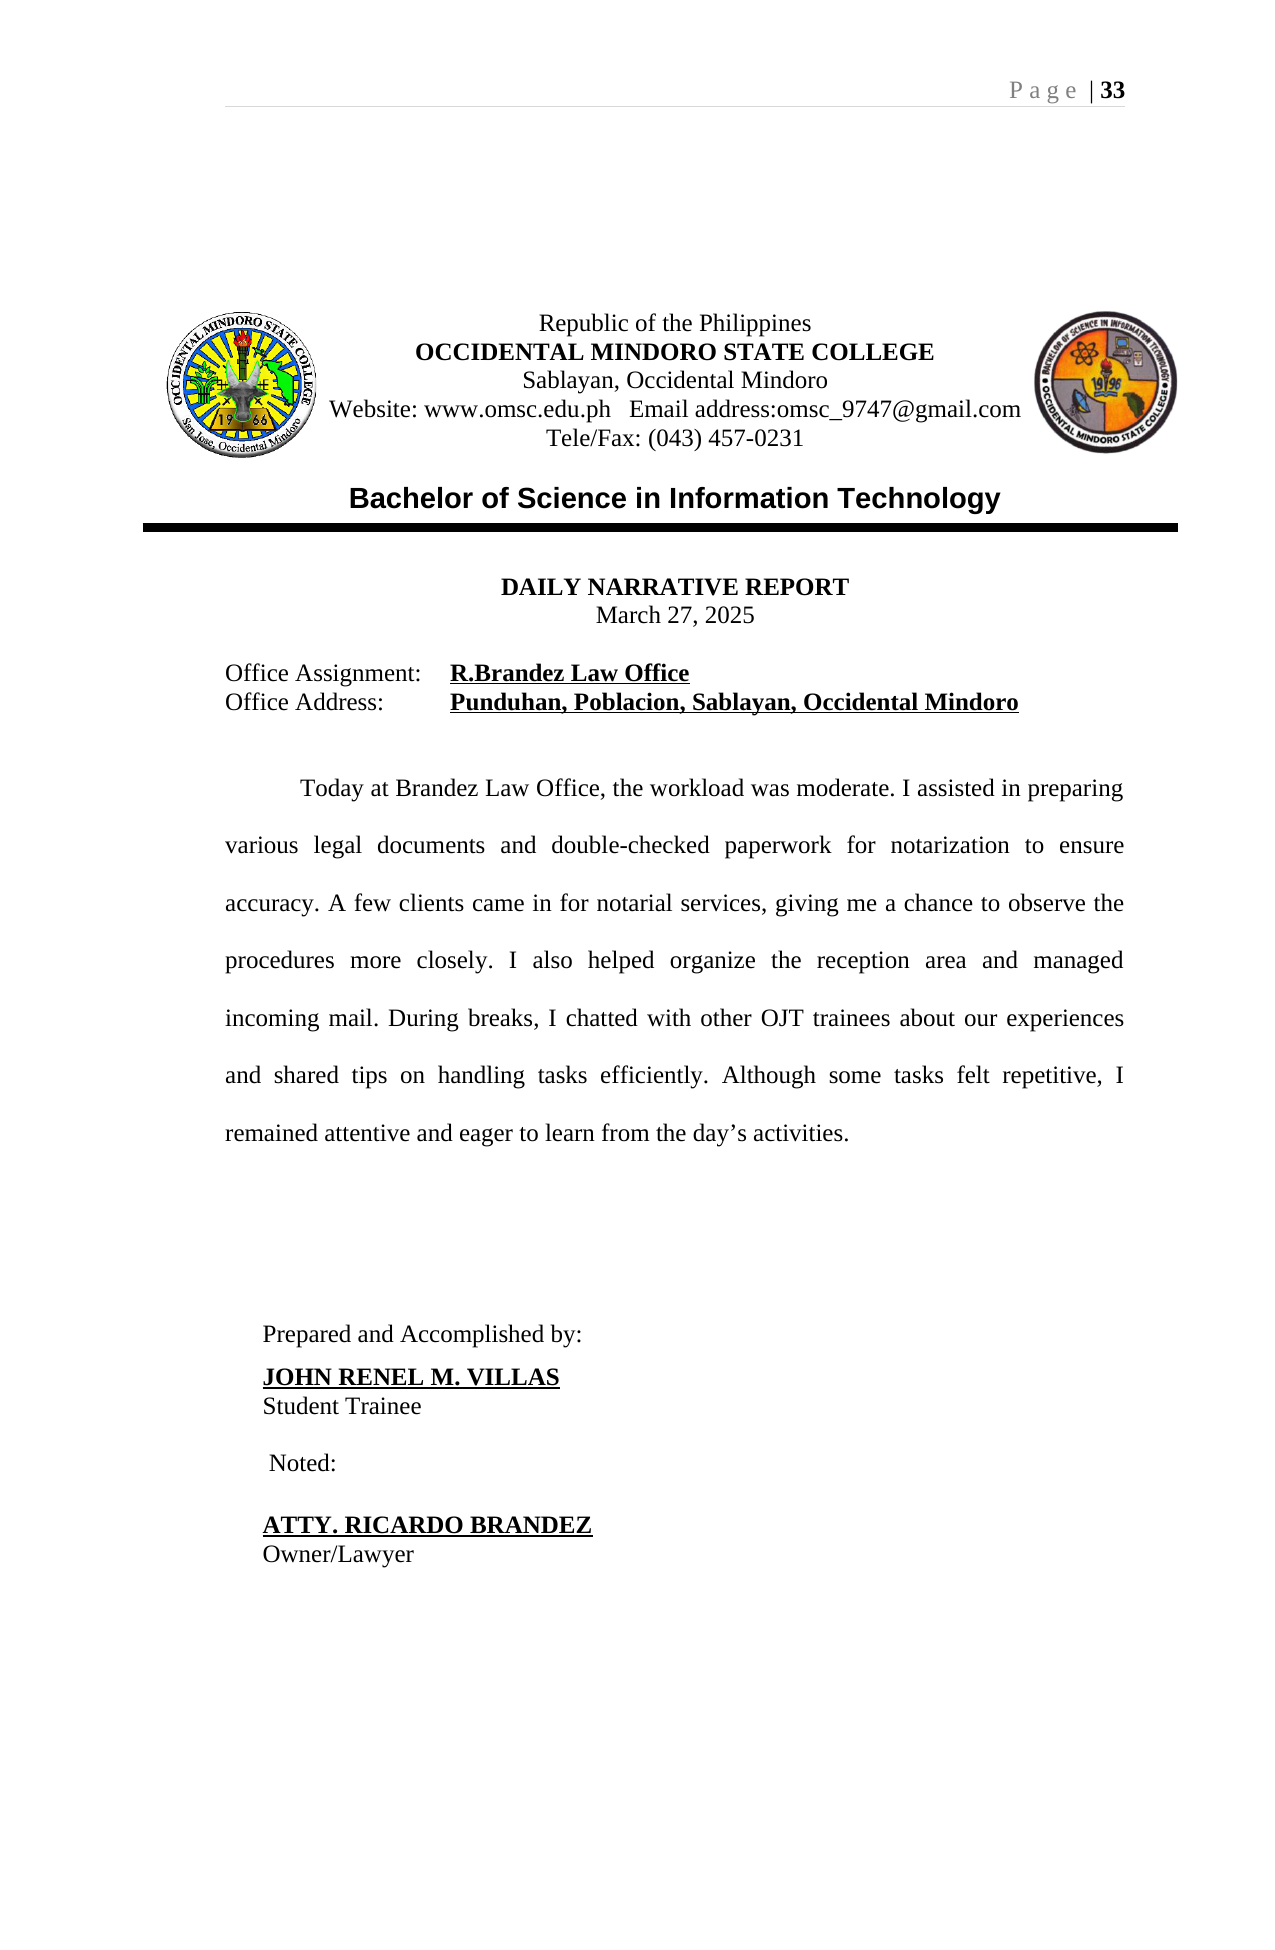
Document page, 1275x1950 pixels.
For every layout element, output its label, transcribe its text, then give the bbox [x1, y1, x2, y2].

text Sablayan, Occidental Mindoro [317, 366, 1032, 394]
text Owner/Lawyer [225, 1539, 1125, 1568]
text Office Address: Punduhan, Poblacion, Sablayan, Occidental Mindoro [225, 687, 1125, 715]
text ATTY. RICARDO BRANDEZ [225, 1510, 1125, 1539]
text Office Assignment: R.Brandez Law Office [225, 658, 1125, 687]
text Republic of the Philippines [225, 308, 1125, 337]
text OCCIDENTAL MINDORO STATE COLLEGE [317, 337, 1032, 366]
text Tele/Fax: (043) 457-0231 [317, 423, 1032, 452]
picture [166, 312, 317, 458]
text Student Trainee [225, 1391, 1125, 1420]
text Noted: [225, 1448, 1125, 1477]
text Website: www.omsc.edu.ph Email address:omsc_9747@gmail.com [317, 394, 1032, 423]
text Prepared and Accomplished by: [225, 1319, 1125, 1348]
text JOHN RENEL M. VILLAS [225, 1362, 1125, 1391]
text Today at Brandez Law Office, the workload was moderate. I assisted in preparing various legal documents and double-checked paperwork for notarization to ensure accuracy. A few clients came in for notarial services, giving me a chance to observe the procedures more closely. I also helped organize the reception area and managed incoming mail. During breaks, I chatted with other OJT trainees about our experiences and shared tips on handling tasks efficiently. Although some tasks felt repetitive, I remained attentive and eager to learn from the day’s activities. [225, 773, 1125, 1147]
picture [1032, 309, 1183, 457]
text DAILY NARRATIVE REPORT [225, 572, 1125, 600]
text March 27, 2025 [225, 600, 1125, 629]
text Bachelor of Science in Information Technology [225, 481, 1125, 514]
